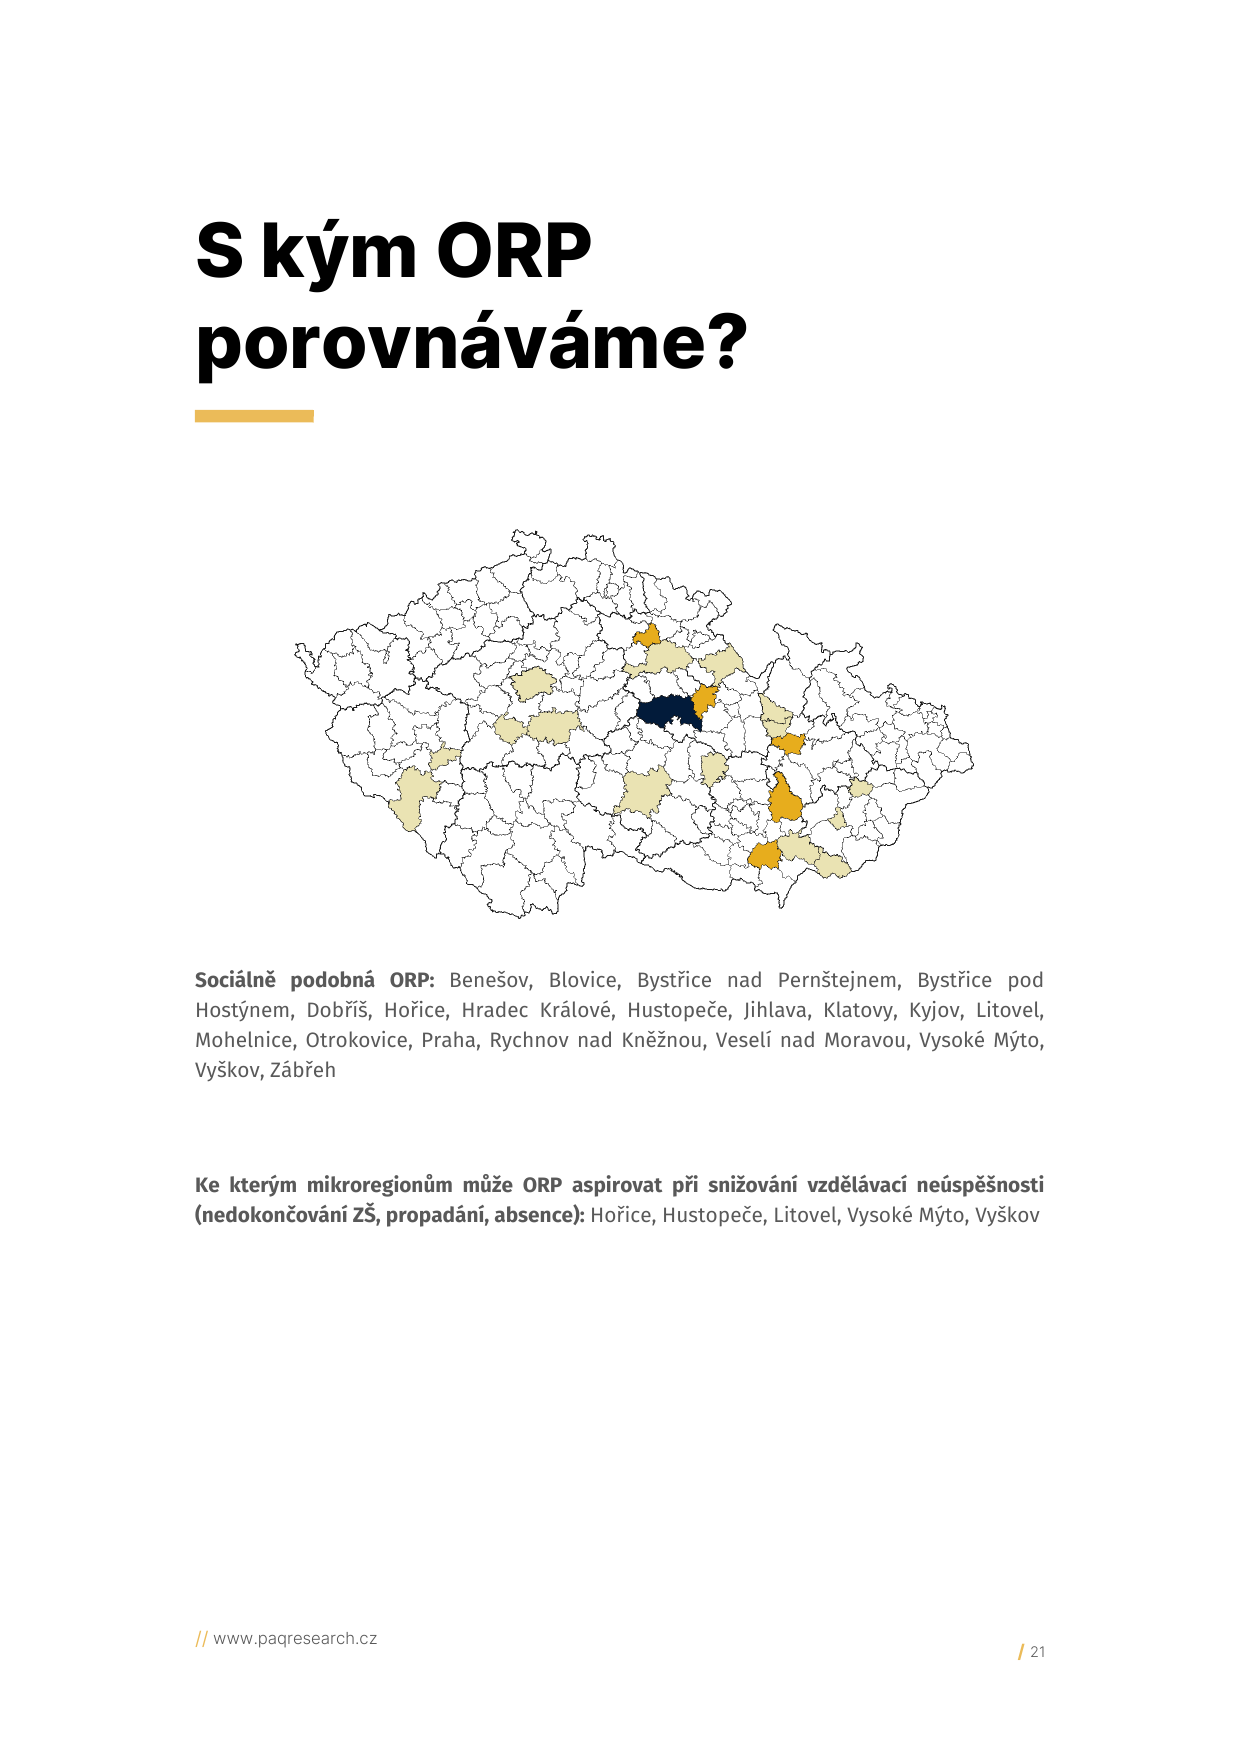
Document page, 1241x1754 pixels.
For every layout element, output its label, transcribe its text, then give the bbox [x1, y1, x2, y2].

subtitle S kým ORP porovnáváme? [195, 205, 1045, 386]
text Sociálně podobná ORP: Benešov, Blovice, Bystřice nad Pernštejnem, Bystřice pod Hostýnem, Dobříš, Hořice, Hradec Králové, Hustopeče, Jihlava, Klatovy, Kyjov, Litovel, Mohelnice, Otrokovice, Praha, Rychnov nad Kněžnou, Veselí nad Moravou, Vysoké Mýto, Vyškov, Zábřeh [195, 962, 1045, 1083]
text Ke kterým mikroregionům může ORP aspirovat při snižování vzdělávací neúspěšnosti (nedokončování ZŠ, propadání, absence): Hořice, Hustopeče, Litovel, Vysoké Mýto, Vyškov [195, 1168, 1045, 1228]
picture [194, 461, 1068, 946]
